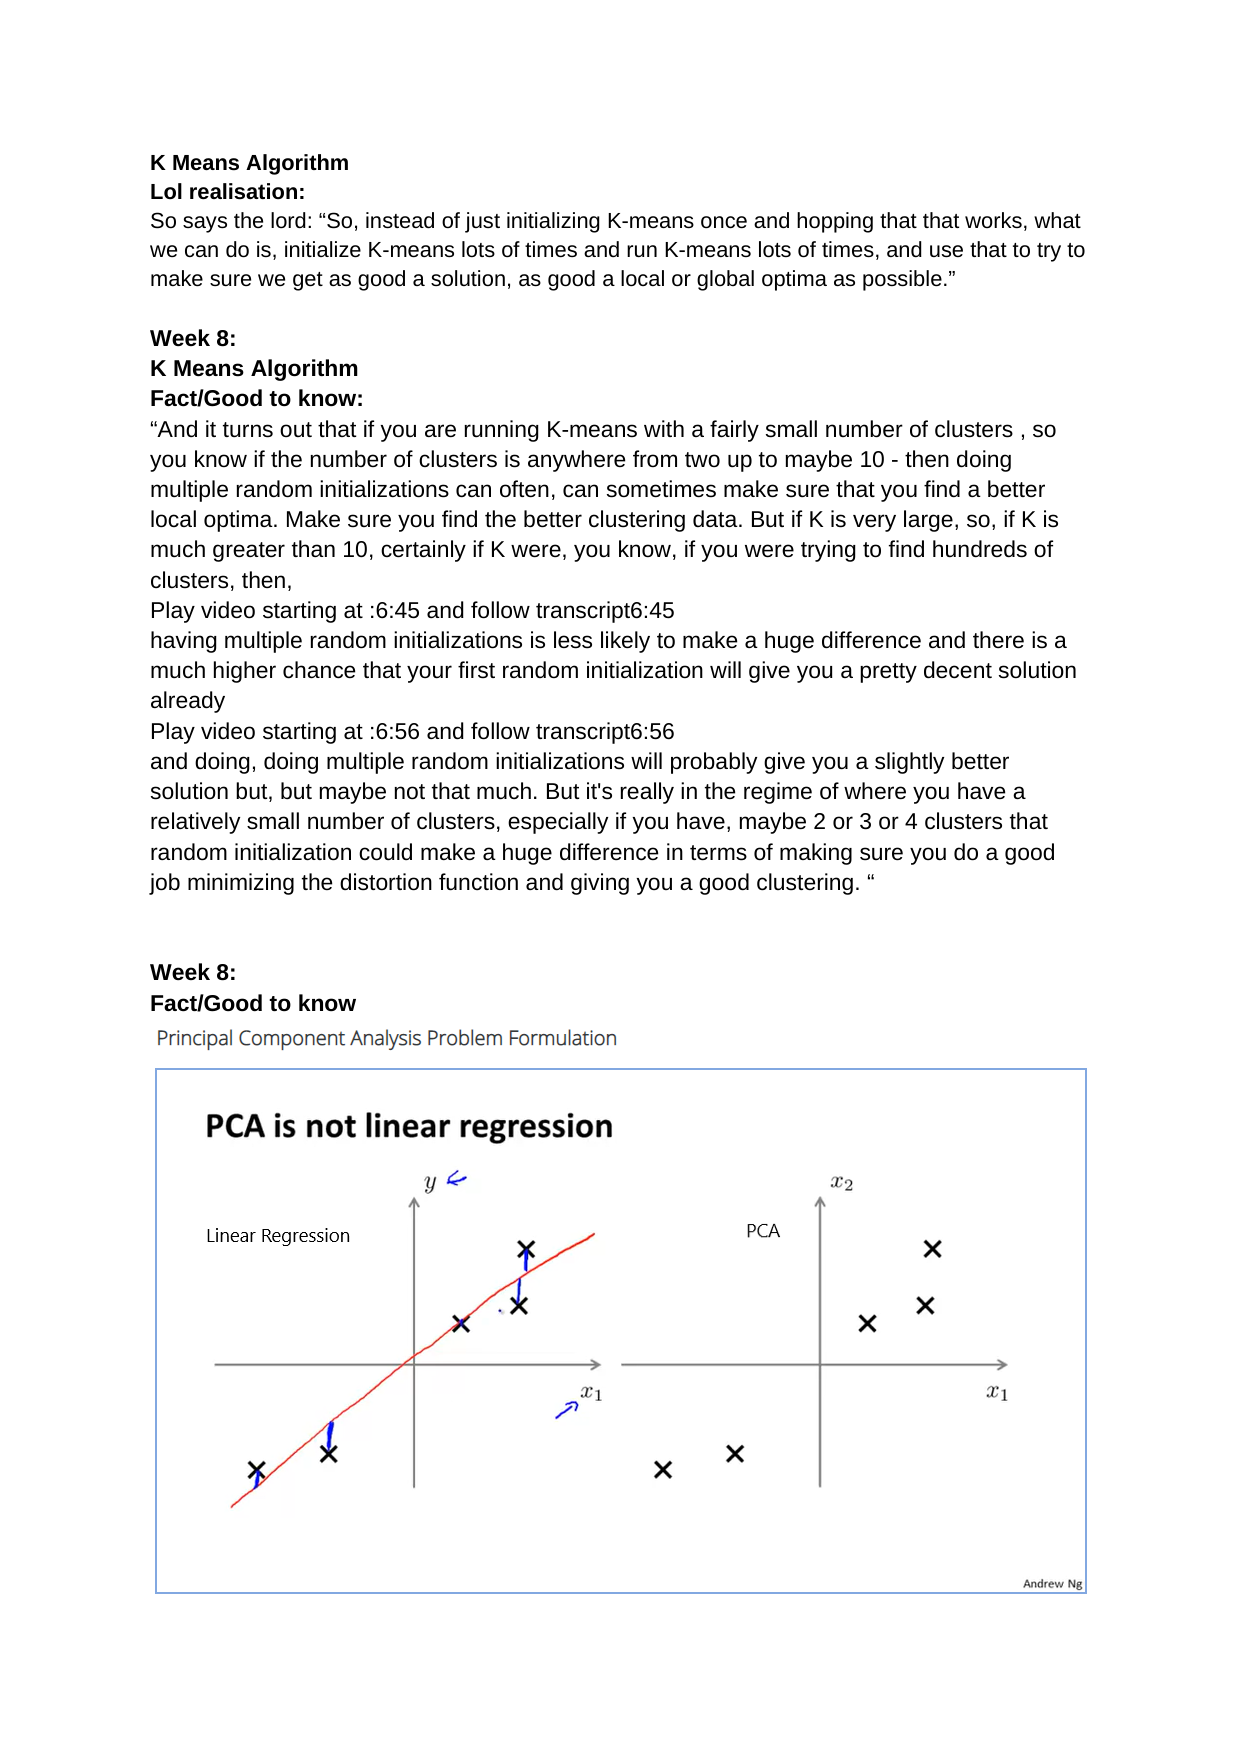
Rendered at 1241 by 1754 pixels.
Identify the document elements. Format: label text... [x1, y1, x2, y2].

text Play video starting at :6:56 and follow transcript6:56 [150, 718, 1090, 744]
text and doing, doing multiple random initializations will probably give you a slightly better solution but, but maybe not that much. But it's really in the regime of where you have a relatively small number of clusters, especially if you have, maybe 2 or 3 or 4 clusters that random initialization could make a huge difference in terms of making sure you do a good job minimizing the distortion function and giving you a good clustering. “ [150, 748, 1090, 895]
text Week 8: [150, 959, 1090, 986]
text Play video starting at :6:45 and follow transcript6:45 [150, 597, 1090, 623]
text having multiple random initializations is less likely to make a huge difference and there is a much higher chance that your first random initialization will give you a pretty decent solution already [150, 627, 1090, 714]
text Lol realisation: [150, 179, 1090, 204]
text Week 8: [150, 325, 1090, 351]
text K Means Algorithm [150, 150, 1090, 175]
text “And it turns out that if you are running K-means with a fairly small number of clusters , so you know if the number of clusters is anywhere from two up to maybe 10 - then doing multiple random initializations can often, can sometimes make sure that you find a better local optima. Make sure you find the better clustering data. But if K is very large, so, if K is much greater than 10, certainly if K were, you know, if you were trying to find hundreds of clusters, then, [150, 416, 1090, 593]
picture [150, 1019, 1091, 1595]
text Fact/Good to know: [150, 385, 1090, 412]
text Fact/Good to know [150, 989, 1090, 1016]
text So says the lord: “So, instead of just initializing K-means once and hopping that that works, what we can do is, initialize K-means lots of times and run K-means lots of times, and use that to try to make sure we get as good a solution, as good a local or global optima as possible.” [150, 208, 1090, 291]
text K Means Algorithm [150, 355, 1090, 382]
